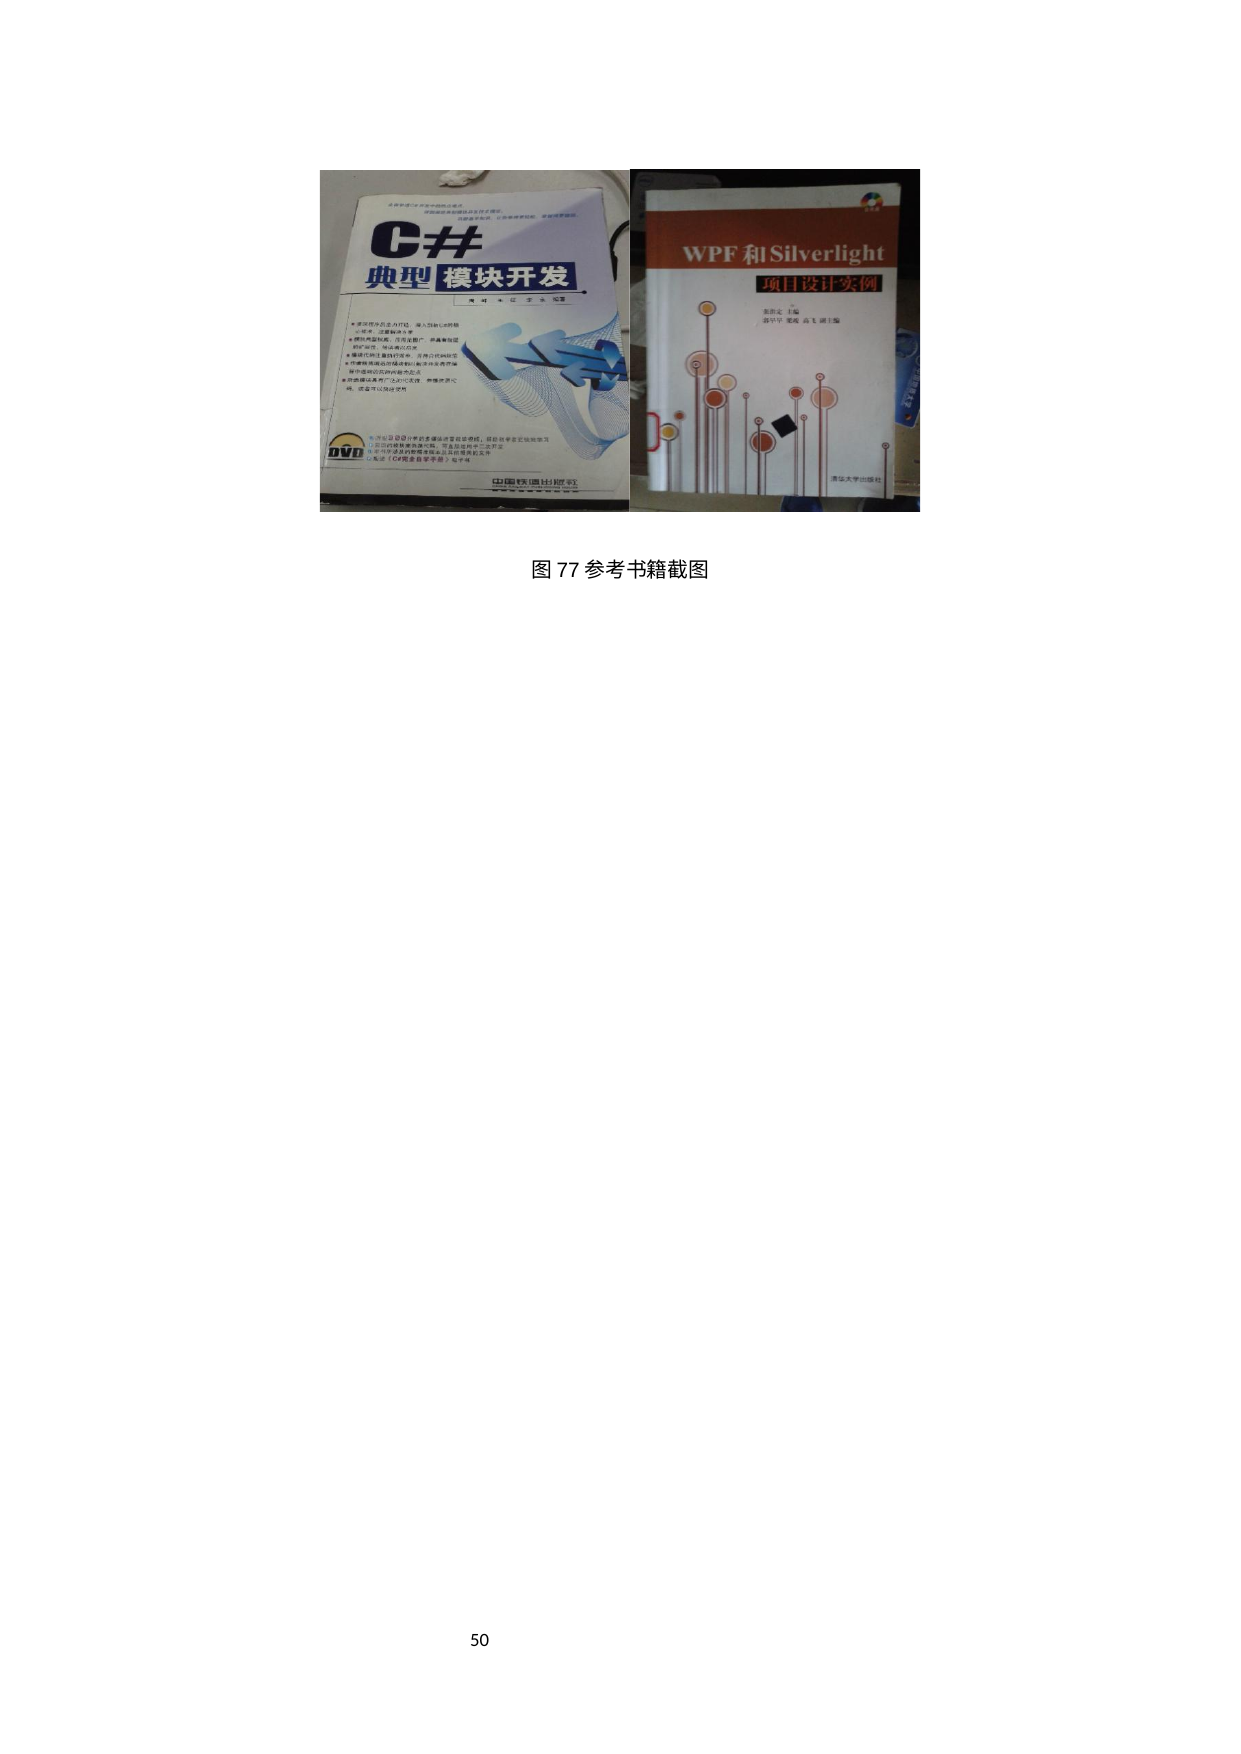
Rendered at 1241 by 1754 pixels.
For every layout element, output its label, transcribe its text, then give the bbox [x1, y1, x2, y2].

picture [319, 169, 921, 512]
text 图 77 参考书籍截图 [187, 552, 1053, 584]
